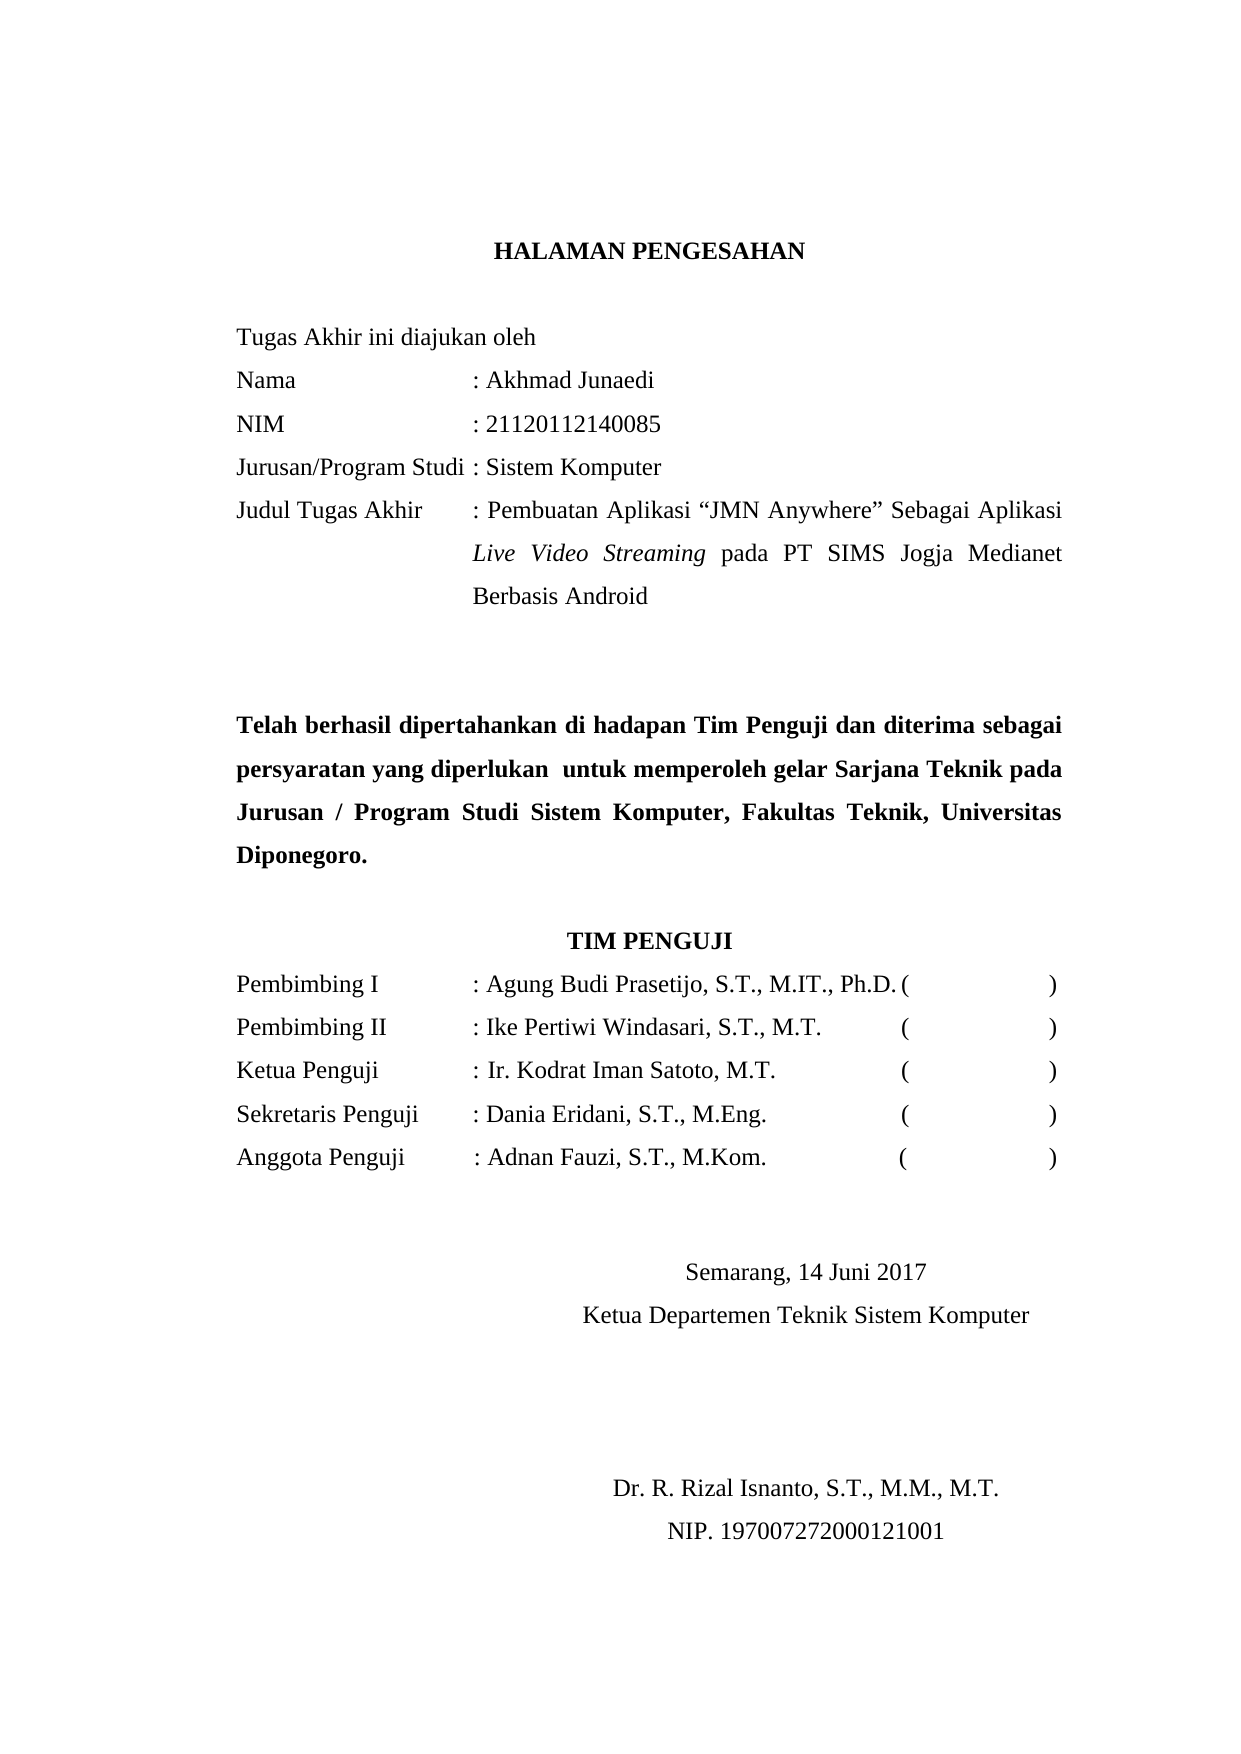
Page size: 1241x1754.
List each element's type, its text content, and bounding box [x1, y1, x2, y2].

table_header Semarang, 14 Juni 2017 Ketua Departemen Teknik Sistem Komputer Dr. R. Rizal Isnanto, S.T., M.M., M.T. NIP. 197007272000121001 [568, 1214, 1044, 1564]
subtitle HALAMAN PENGESAHAN [236, 236, 1063, 265]
text Ketua Penguji : Ir. Kodrat Iman Satoto, M.T. ( ) [236, 1056, 1063, 1084]
text Jurusan/Program Studi : Sistem Komputer [236, 452, 1063, 481]
text Sekretaris Penguji : Dania Eridani, S.T., M.Eng. ( ) [236, 1099, 1063, 1127]
text Judul Tugas Akhir : Pembuatan Aplikasi “JMN Anywhere” Sebagai Aplikasi Live Video Streaming pada PT SIMS Jogja Medianet Berbasis Android [236, 495, 1063, 610]
text TIM PENGUJI [236, 926, 1063, 955]
text Pembimbing I : Agung Budi Prasetijo, S.T., M.IT., Ph.D. ( ) [236, 969, 1063, 998]
text Pembimbing II : Ike Pertiwi Windasari, S.T., M.T. ( ) [236, 1012, 1063, 1041]
text NIM : 21120112140085 [236, 409, 1063, 437]
text Telah berhasil dipertahankan di hadapan Tim Penguji dan diterima sebagai persyaratan yang diperlukan untuk memperoleh gelar Sarjana Teknik pada Jurusan / Program Studi Sistem Komputer, Fakultas Teknik, Universitas Diponegoro. [236, 711, 1063, 869]
text Tugas Akhir ini diajukan oleh [236, 322, 1063, 351]
text Nama : Akhmad Junaedi [236, 366, 1063, 394]
text Anggota Penguji : Adnan Fauzi, S.T., M.Kom. ( ) [236, 1142, 1063, 1171]
